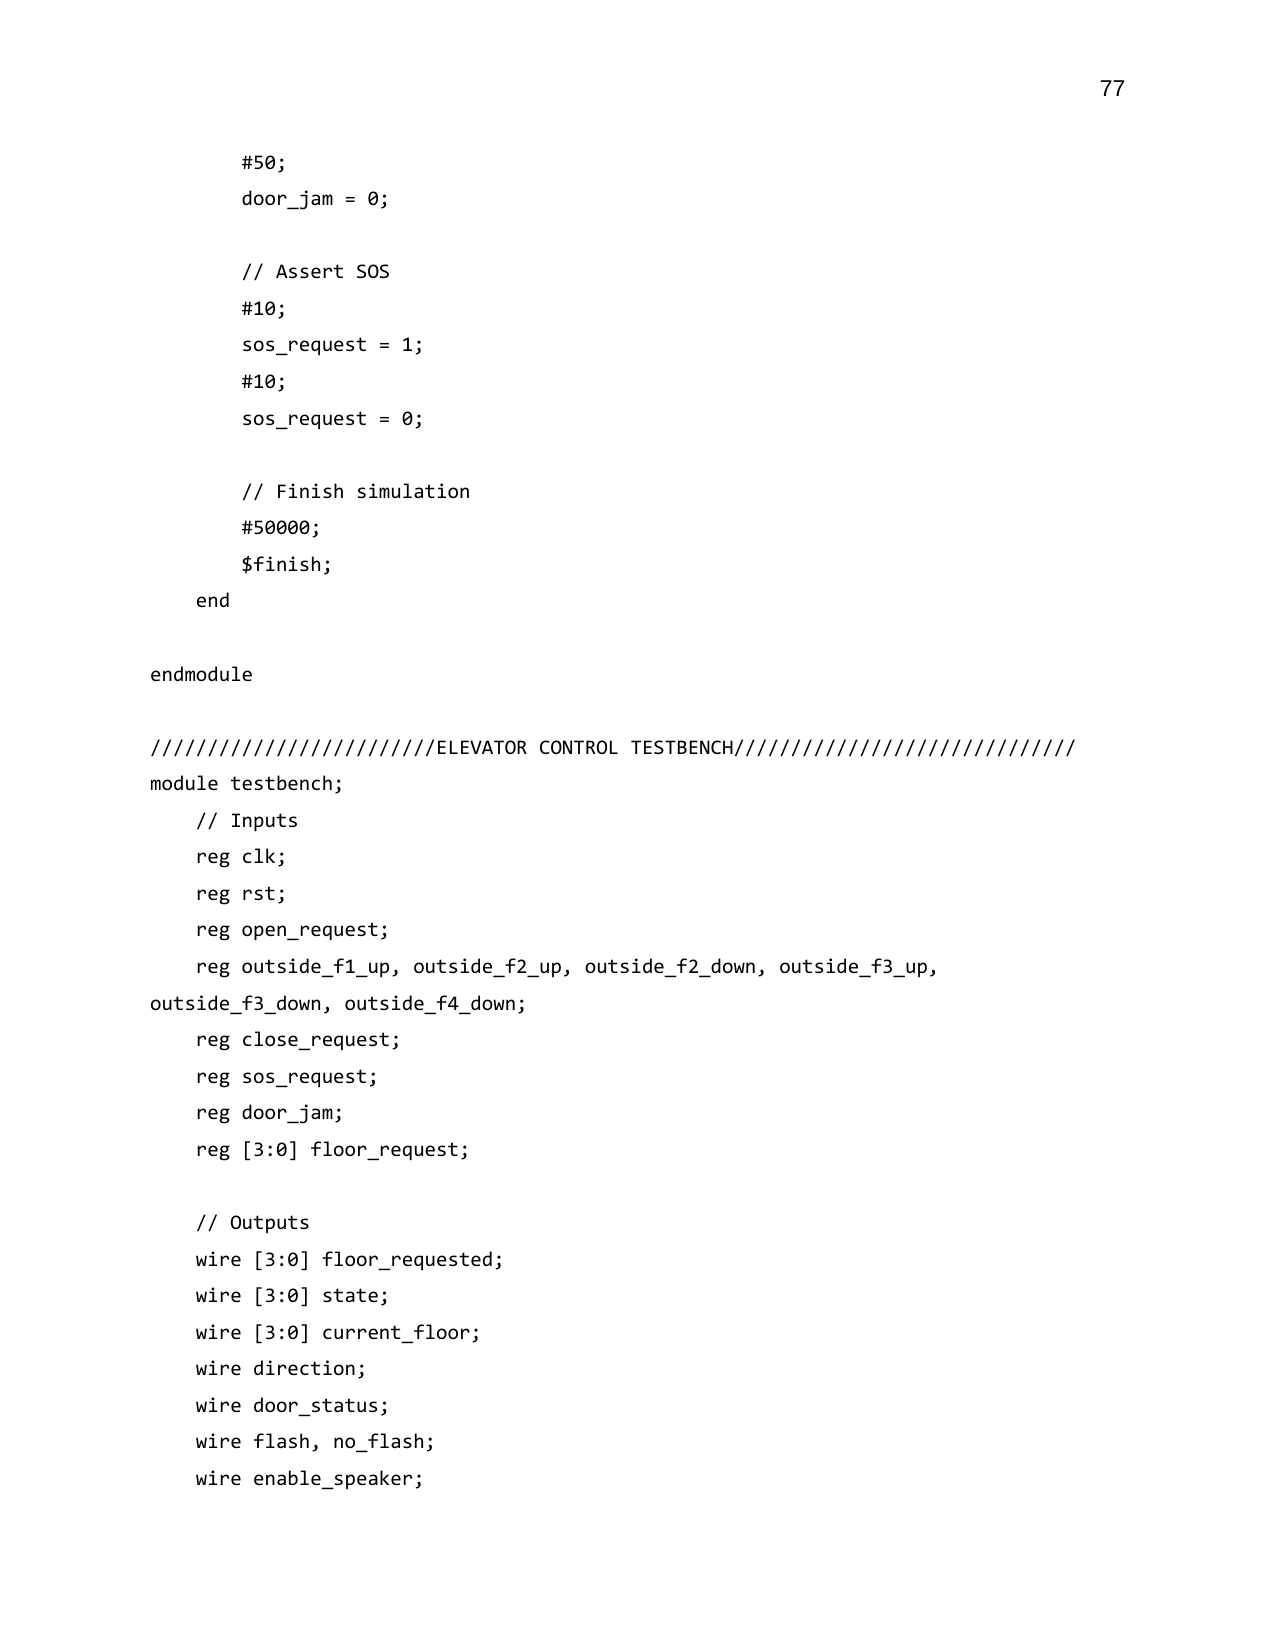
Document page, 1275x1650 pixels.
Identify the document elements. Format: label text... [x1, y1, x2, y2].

text reg door_jam; [150, 1101, 1125, 1125]
text wire [3:0] floor_requested; [150, 1247, 1125, 1271]
text $finish; [150, 552, 1125, 577]
text #10; [150, 296, 1125, 321]
text reg open_request; [150, 918, 1125, 942]
text // Finish simulation [150, 479, 1125, 503]
text wire flash, no_flash; [150, 1430, 1125, 1454]
text end [150, 589, 1125, 613]
text module testbench; [150, 772, 1125, 796]
text #10; [150, 369, 1125, 394]
text wire [3:0] state; [150, 1283, 1125, 1308]
text #50; [150, 150, 1125, 174]
text wire door_status; [150, 1393, 1125, 1417]
text // Assert SOS [150, 260, 1125, 284]
text wire [3:0] current_floor; [150, 1320, 1125, 1344]
text reg [3:0] floor_request; [150, 1137, 1125, 1162]
text sos_request = 0; [150, 406, 1125, 430]
text #50000; [150, 516, 1125, 540]
text wire direction; [150, 1357, 1125, 1381]
text wire enable_speaker; [150, 1466, 1125, 1491]
text door_jam = 0; [150, 187, 1125, 211]
text reg outside_f1_up, outside_f2_up, outside_f2_down, outside_f3_up, outside_f3_down, outside_f4_down; [150, 954, 1125, 1015]
text sos_request = 1; [150, 333, 1125, 357]
text endmodule [150, 662, 1125, 686]
text reg rst; [150, 881, 1125, 906]
text reg clk; [150, 845, 1125, 869]
text reg sos_request; [150, 1064, 1125, 1088]
text // Outputs [150, 1210, 1125, 1235]
text /////////////////////////ELEVATOR CONTROL TESTBENCH////////////////////////////// [150, 735, 1125, 759]
text // Inputs [150, 808, 1125, 832]
text reg close_request; [150, 1027, 1125, 1052]
